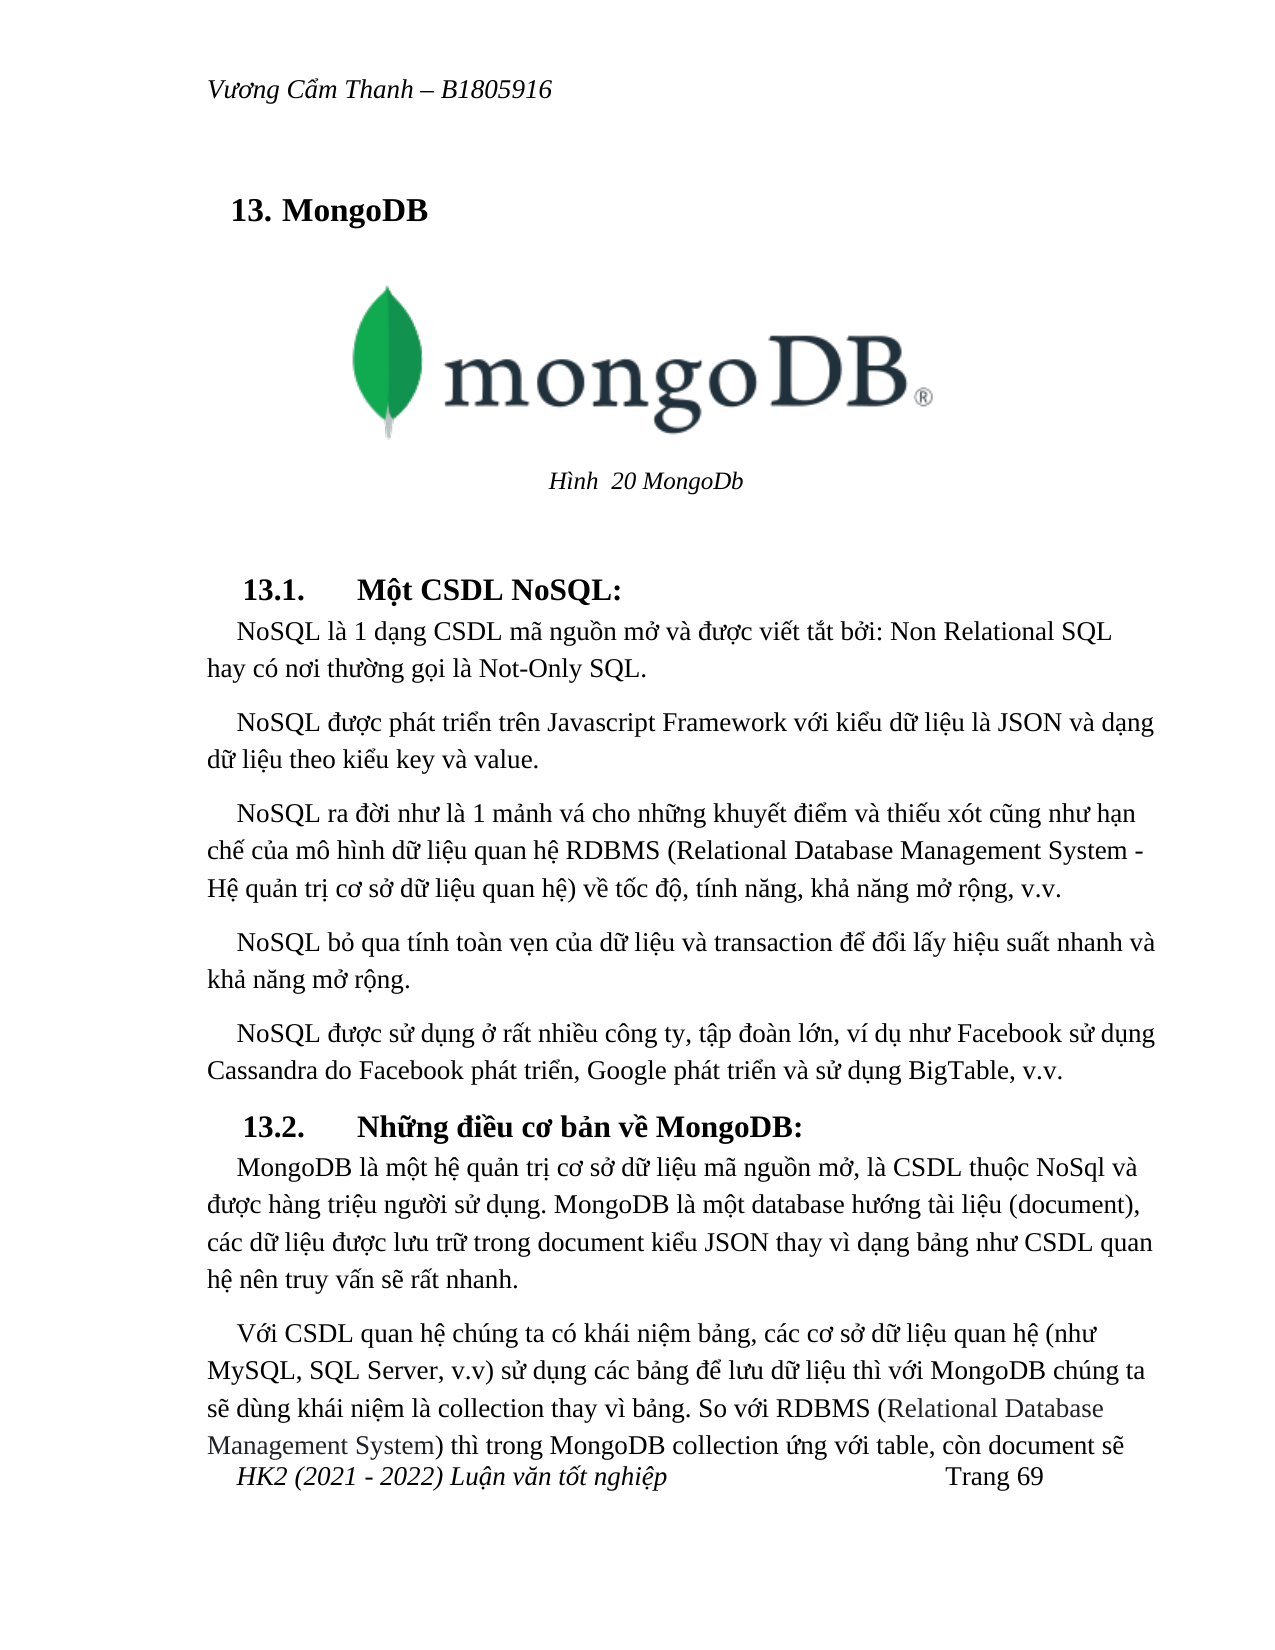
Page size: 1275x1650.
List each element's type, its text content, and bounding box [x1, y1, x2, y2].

subtitle Một CSDL NoSQL: [236, 572, 1157, 607]
subtitle MongoDB [230, 190, 1157, 228]
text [207, 1317, 1157, 1460]
subtitle Những điều cơ bản về MongoDB: [236, 1108, 1157, 1144]
text NoSQL được phát triển trên Javascript Framework với kiểu dữ liệu là JSON và dạng dữ liệu theo kiểu key và value. [207, 706, 1157, 774]
text NoSQL ra đời như là 1 mảnh vá cho những khuyết điểm và thiếu xót cũng như hạn chế của mô hình dữ liệu quan hệ RDBMS (Relational Database Management System - Hệ quản trị cơ sở dữ liệu quan hệ) về tốc độ, tính năng, khả năng mở rộng, v.v. [207, 797, 1157, 903]
picture [350, 283, 936, 441]
text NoSQL bỏ qua tính toàn vẹn của dữ liệu và transaction để đổi lấy hiệu suất nhanh và khả năng mở rộng. [207, 926, 1157, 994]
text NoSQL được sử dụng ở rất nhiều công ty, tập đoàn lớn, ví dụ như Facebook sử dụng Cassandra do Facebook phát triển, Google phát triển và sử dụng BigTable, v.v. [207, 1017, 1157, 1085]
text MongoDB là một hệ quản trị cơ sở dữ liệu mã nguồn mở, là CSDL thuộc NoSql và được hàng triệu người sử dụng. MongoDB là một database hướng tài liệu (document), các dữ liệu được lưu trữ trong document kiểu JSON thay vì dạng bảng như CSDL quan hệ nên truy vấn sẽ rất nhanh. [207, 1151, 1157, 1294]
text NoSQL là 1 dạng CSDL mã nguồn mở và được viết tắt bởi: Non Relational SQL hay có nơi thường gọi là Not-Only SQL. [207, 615, 1157, 683]
